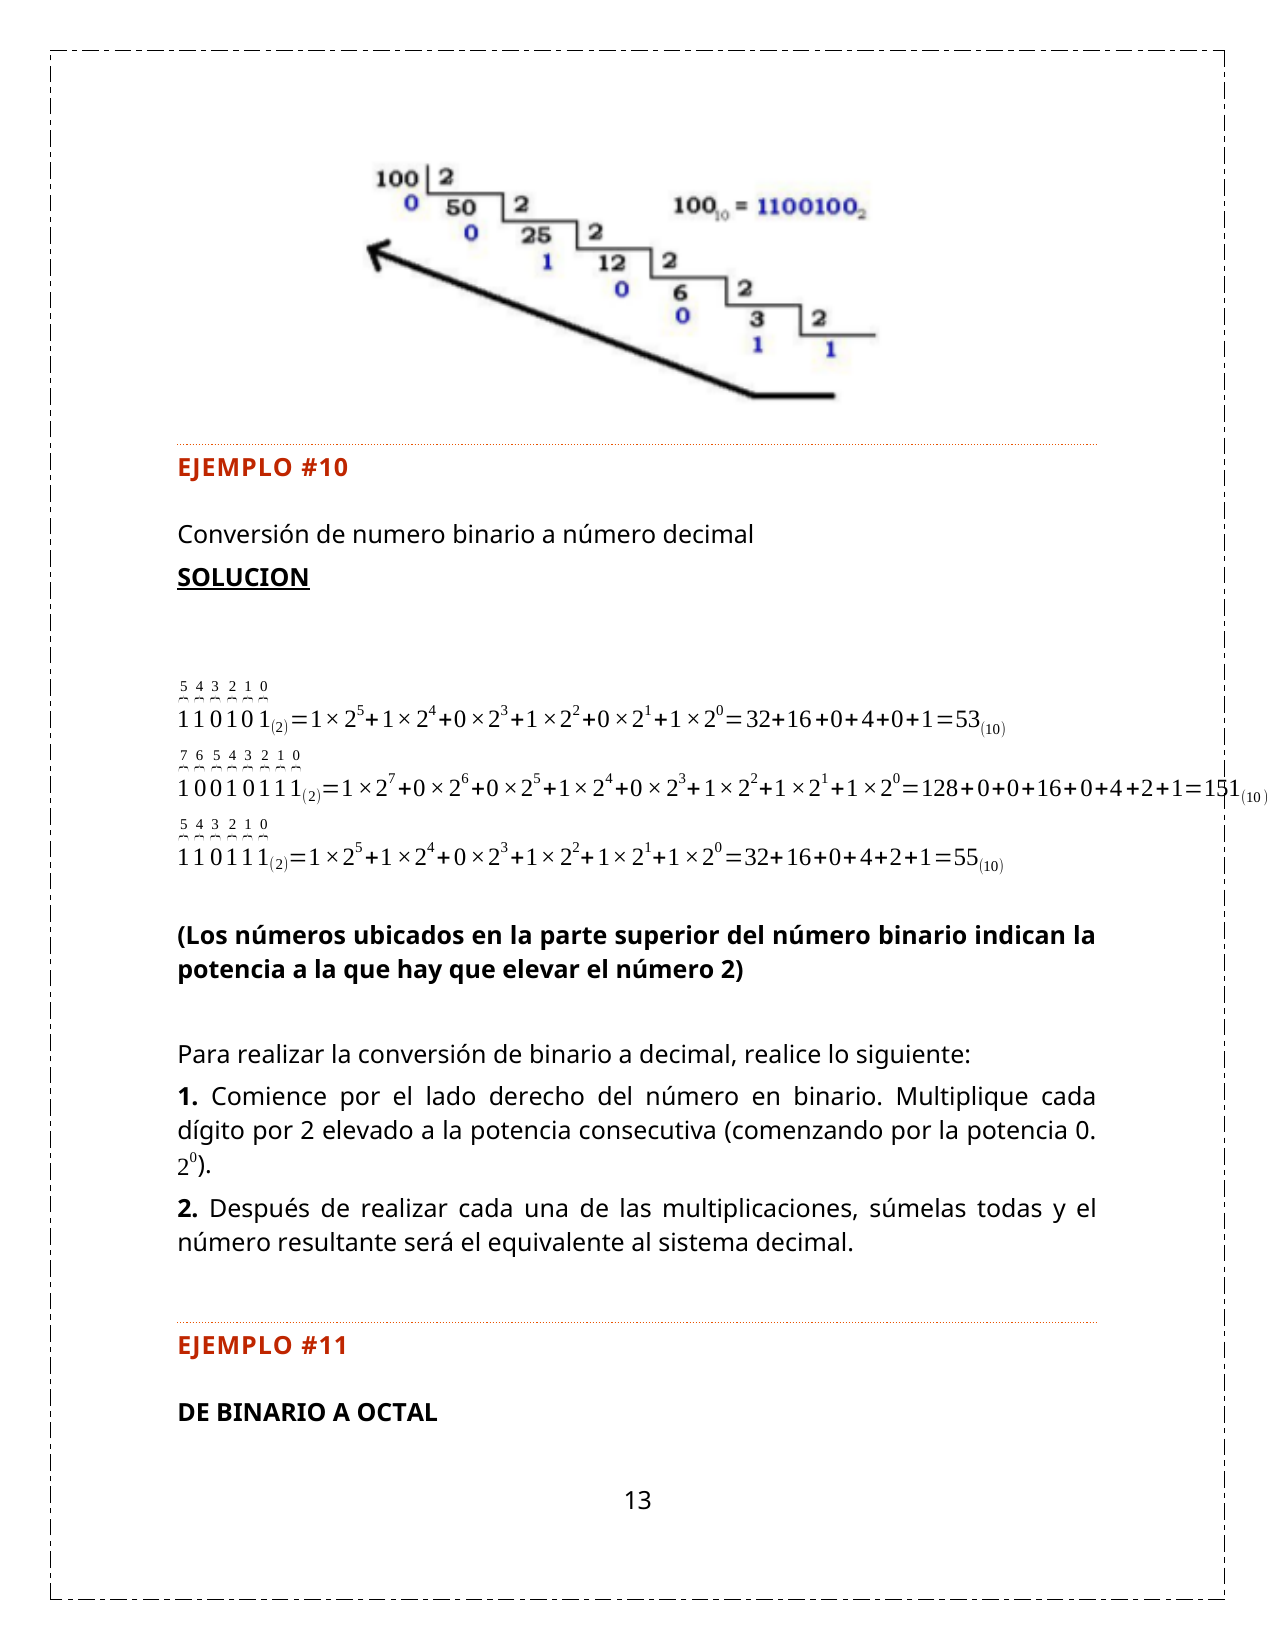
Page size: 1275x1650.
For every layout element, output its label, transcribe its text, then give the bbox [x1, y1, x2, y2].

text Para realizar la conversión de binario a decimal, realice lo siguiente: [177, 1036, 1098, 1071]
picture [335, 147, 940, 423]
subtitle ejemplo #11 [177, 1322, 1098, 1361]
text 2. Después de realizar cada una de las multiplicaciones, súmelas todas y el número resultante será el equivalente al sistema decimal. [177, 1190, 1098, 1258]
subtitle EJEMPLO #10 [177, 443, 1098, 483]
text (Los números ubicados en la parte superior del número binario indican la potencia a la que hay que elevar el número 2) [177, 918, 1098, 986]
text 1. Comience por el lado derecho del número en binario. Multiplique cada dígito por 2 elevado a la potencia consecutiva (comenzando por la potencia 0.). [177, 1079, 1098, 1182]
text SOLUCION [177, 559, 1098, 593]
text DE BINARIO A OCTAL [177, 1395, 1098, 1429]
text Conversión de numero binario a número decimal [177, 517, 1098, 551]
